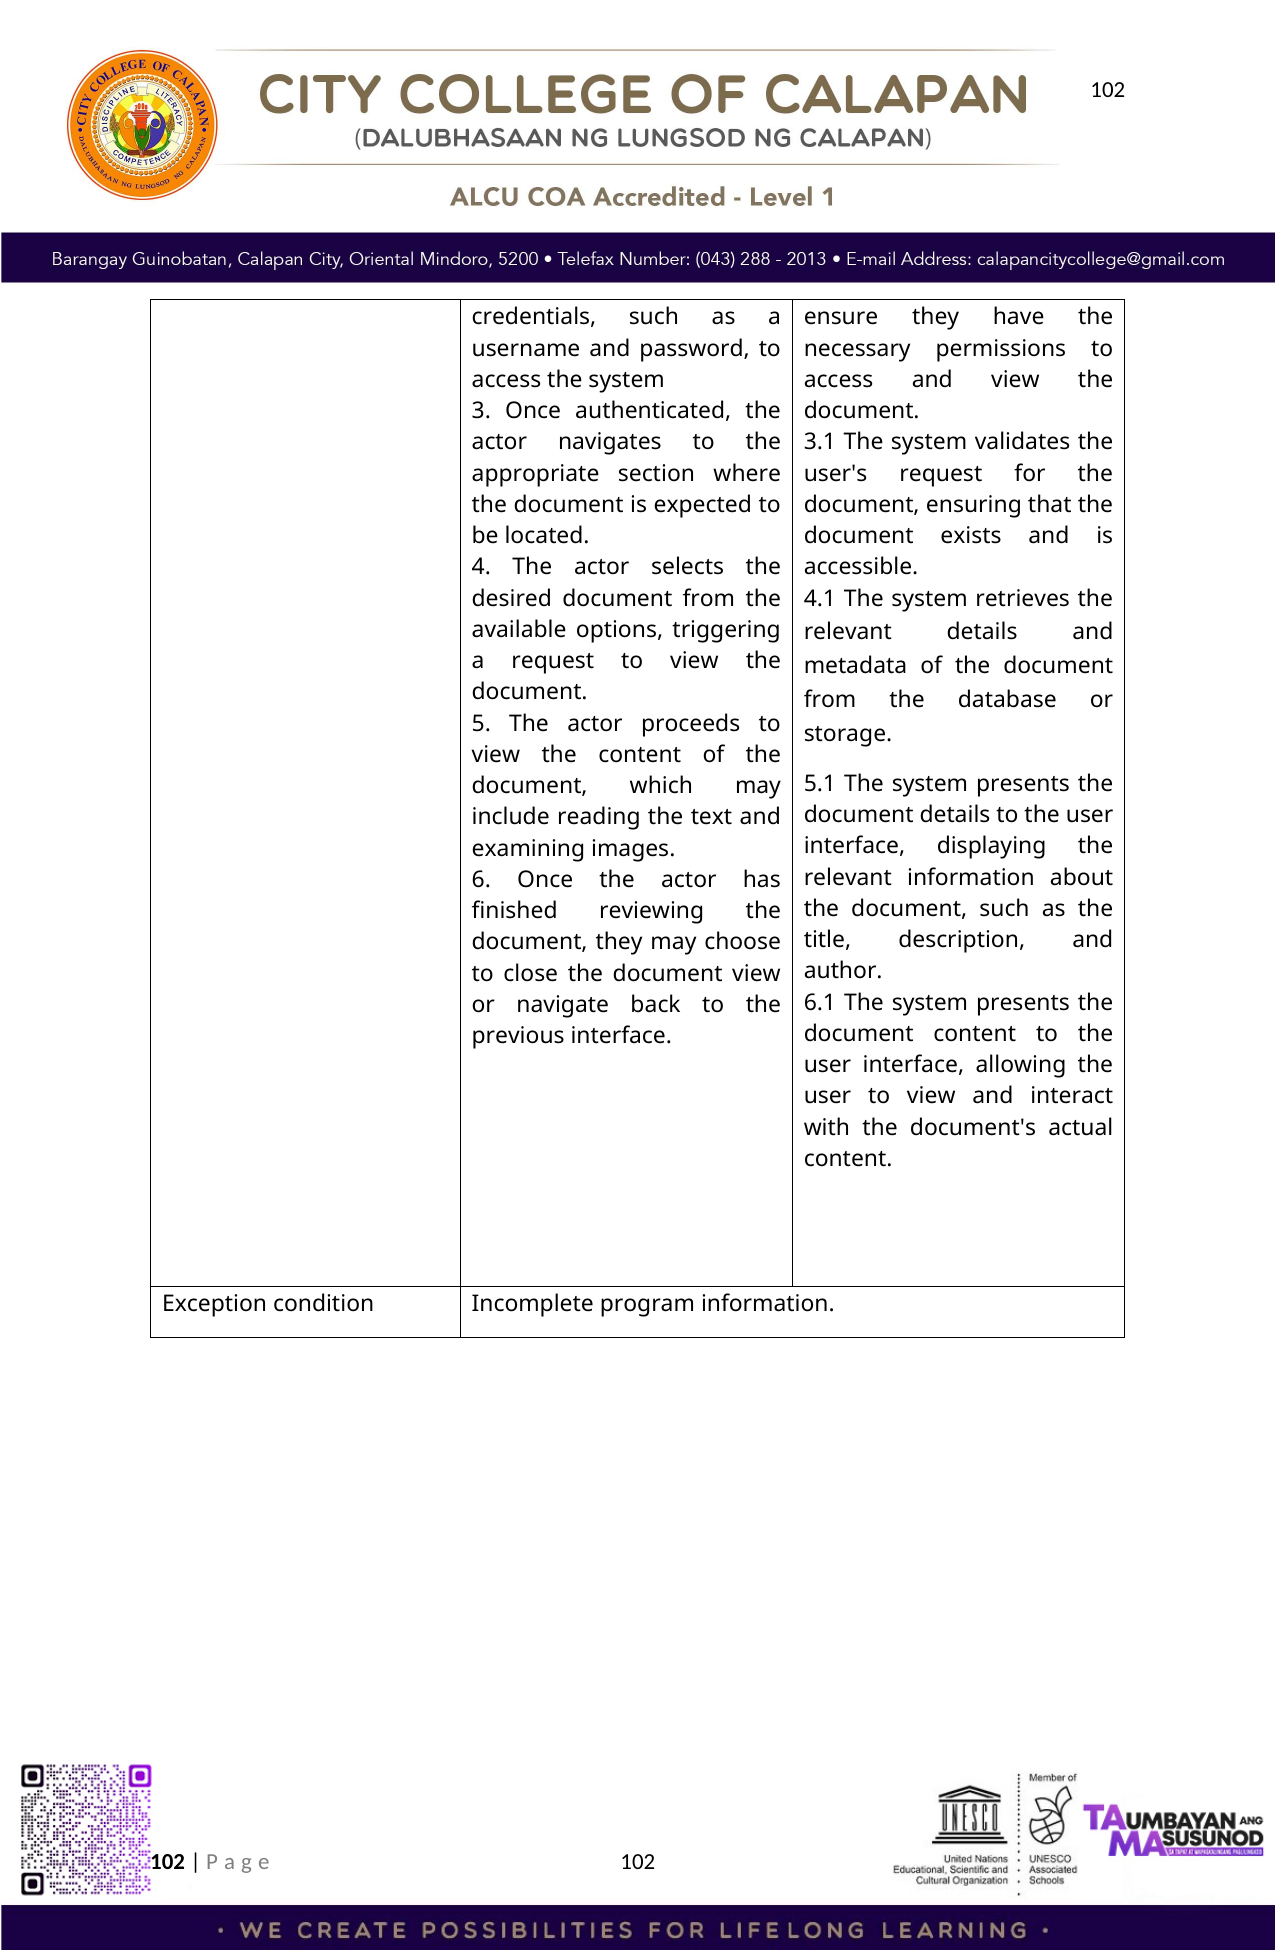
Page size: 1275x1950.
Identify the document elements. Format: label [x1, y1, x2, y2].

picture [1, 1742, 1275, 1950]
picture [1, 0, 1275, 286]
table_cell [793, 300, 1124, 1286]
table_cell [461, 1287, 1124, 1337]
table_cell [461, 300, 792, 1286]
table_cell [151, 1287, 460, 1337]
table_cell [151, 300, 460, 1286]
